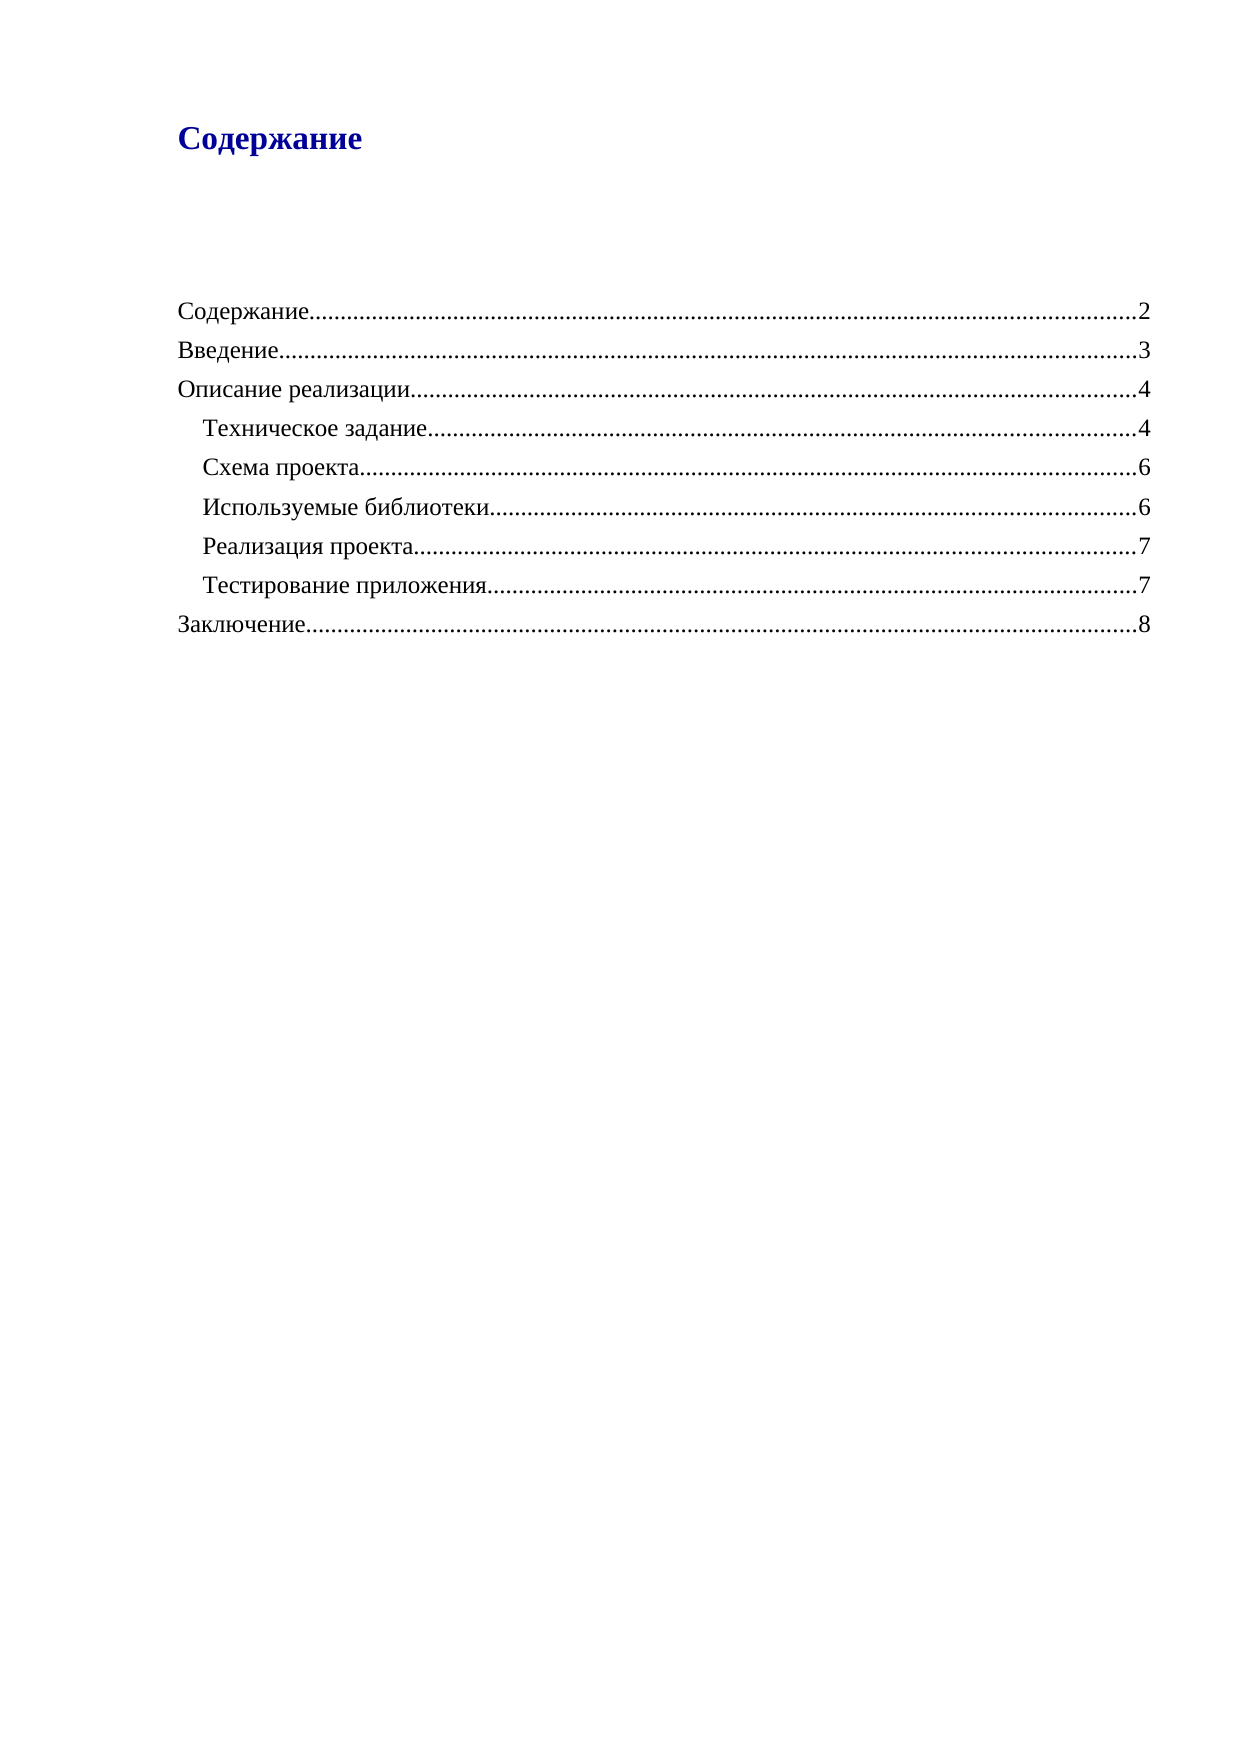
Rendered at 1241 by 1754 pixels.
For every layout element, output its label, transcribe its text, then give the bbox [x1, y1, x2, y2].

text Описание реализации 4 [177, 374, 1152, 403]
text Используемые библиотеки 6 [202, 492, 1152, 520]
text Тестирование приложения 7 [202, 570, 1152, 599]
text Содержание 2 [177, 296, 1152, 324]
text Техническое задание 4 [202, 413, 1152, 442]
text Реализация проекта 7 [202, 531, 1152, 559]
subtitle Содержание [177, 118, 1152, 156]
text Заключение 8 [177, 609, 1152, 638]
text Введение 3 [177, 335, 1152, 364]
text Схема проекта 6 [202, 452, 1152, 481]
